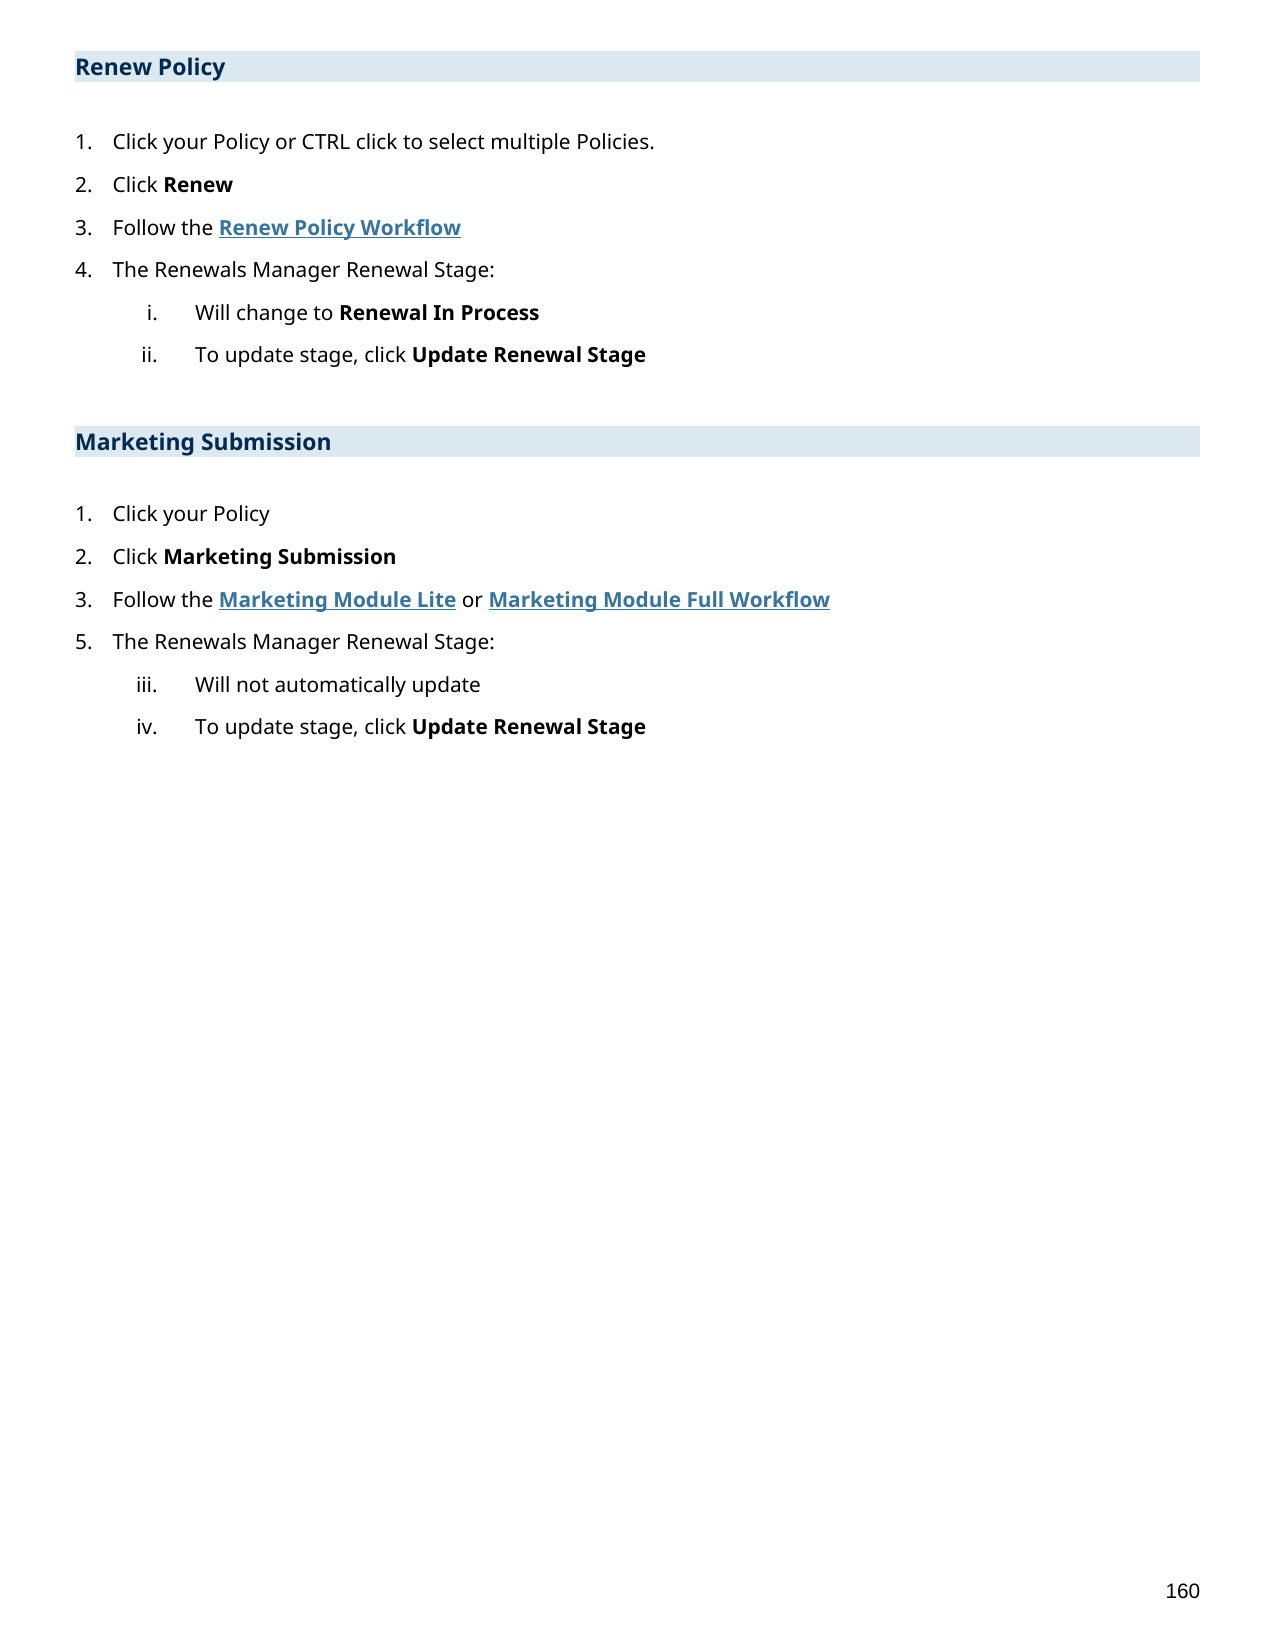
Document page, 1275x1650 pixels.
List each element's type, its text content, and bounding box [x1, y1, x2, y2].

list Follow the Renew Policy Workflow [75, 213, 1200, 241]
list Follow the Marketing Module Lite or Marketing Module Full Workflow [75, 585, 1200, 613]
list Click your Policy [75, 499, 1200, 528]
list Click Marketing Submission [75, 542, 1200, 571]
list Click Renew [75, 170, 1200, 198]
list To update stage, click Update Renewal Stage [157, 340, 1200, 369]
subtitle Renew Policy [75, 51, 1200, 82]
list Click your Policy or CTRL click to select multiple Policies. [75, 127, 1200, 156]
list Will not automatically update [157, 670, 1200, 698]
list The Renewals Manager Renewal Stage: [75, 255, 1200, 284]
list Will change to Renewal In Process [157, 298, 1200, 326]
list The Renewals Manager Renewal Stage: [75, 627, 1200, 656]
list To update stage, click Update Renewal Stage [157, 712, 1200, 741]
subtitle Marketing Submission [75, 426, 1200, 457]
